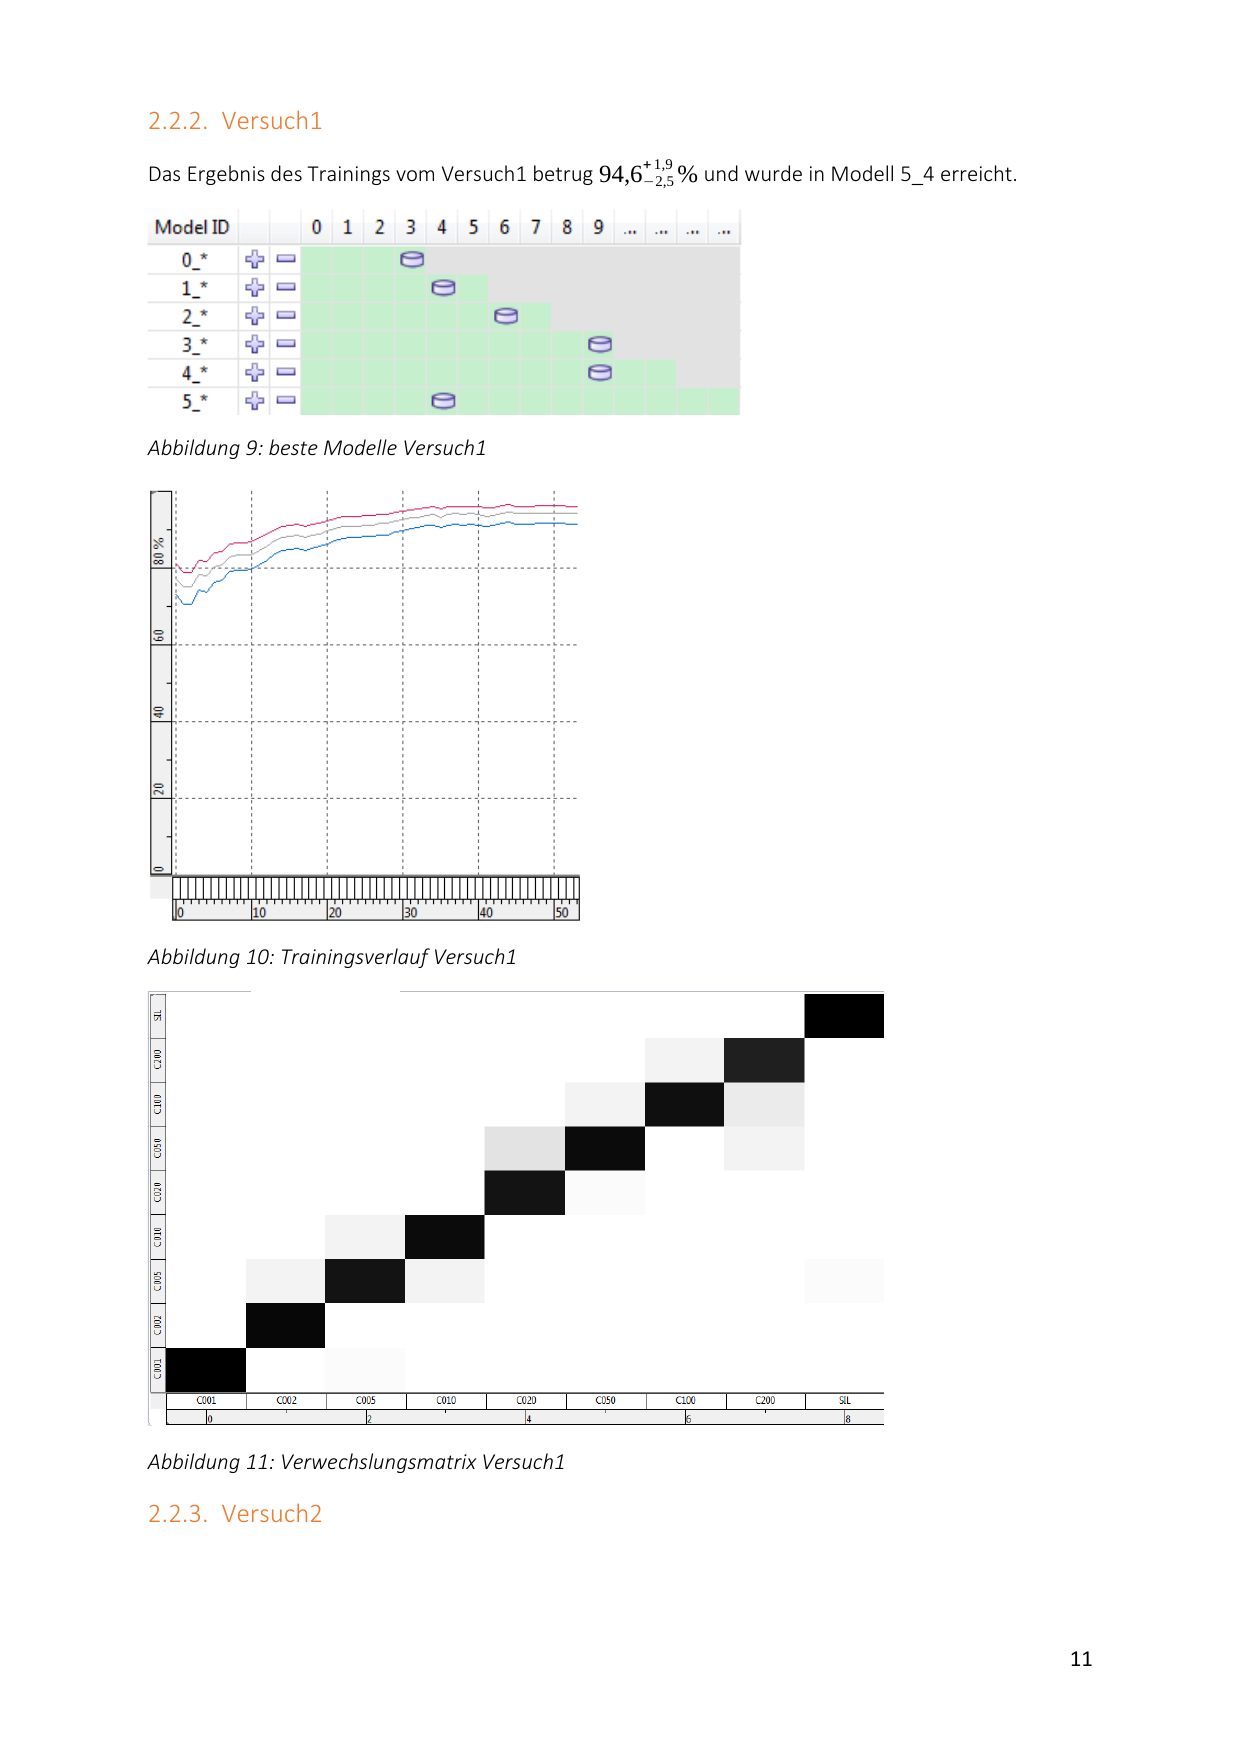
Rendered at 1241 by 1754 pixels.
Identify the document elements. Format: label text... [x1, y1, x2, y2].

text Abbildung 10: Trainingsverlauf Versuch1 [148, 942, 1093, 971]
picture [147, 209, 742, 415]
picture [147, 481, 581, 924]
list Versuch1 [148, 103, 1093, 136]
text Abbildung 11: Verwechslungsmatrix Versuch1 [148, 1447, 1093, 1475]
picture [147, 991, 884, 1426]
list Versuch2 [148, 1496, 1093, 1529]
text Abbildung 9: beste Modelle Versuch1 [148, 433, 1093, 461]
text Das Ergebnis des Trainings vom Versuch1 betrug und wurde in Modell 5_4 erreicht. [148, 156, 1093, 191]
